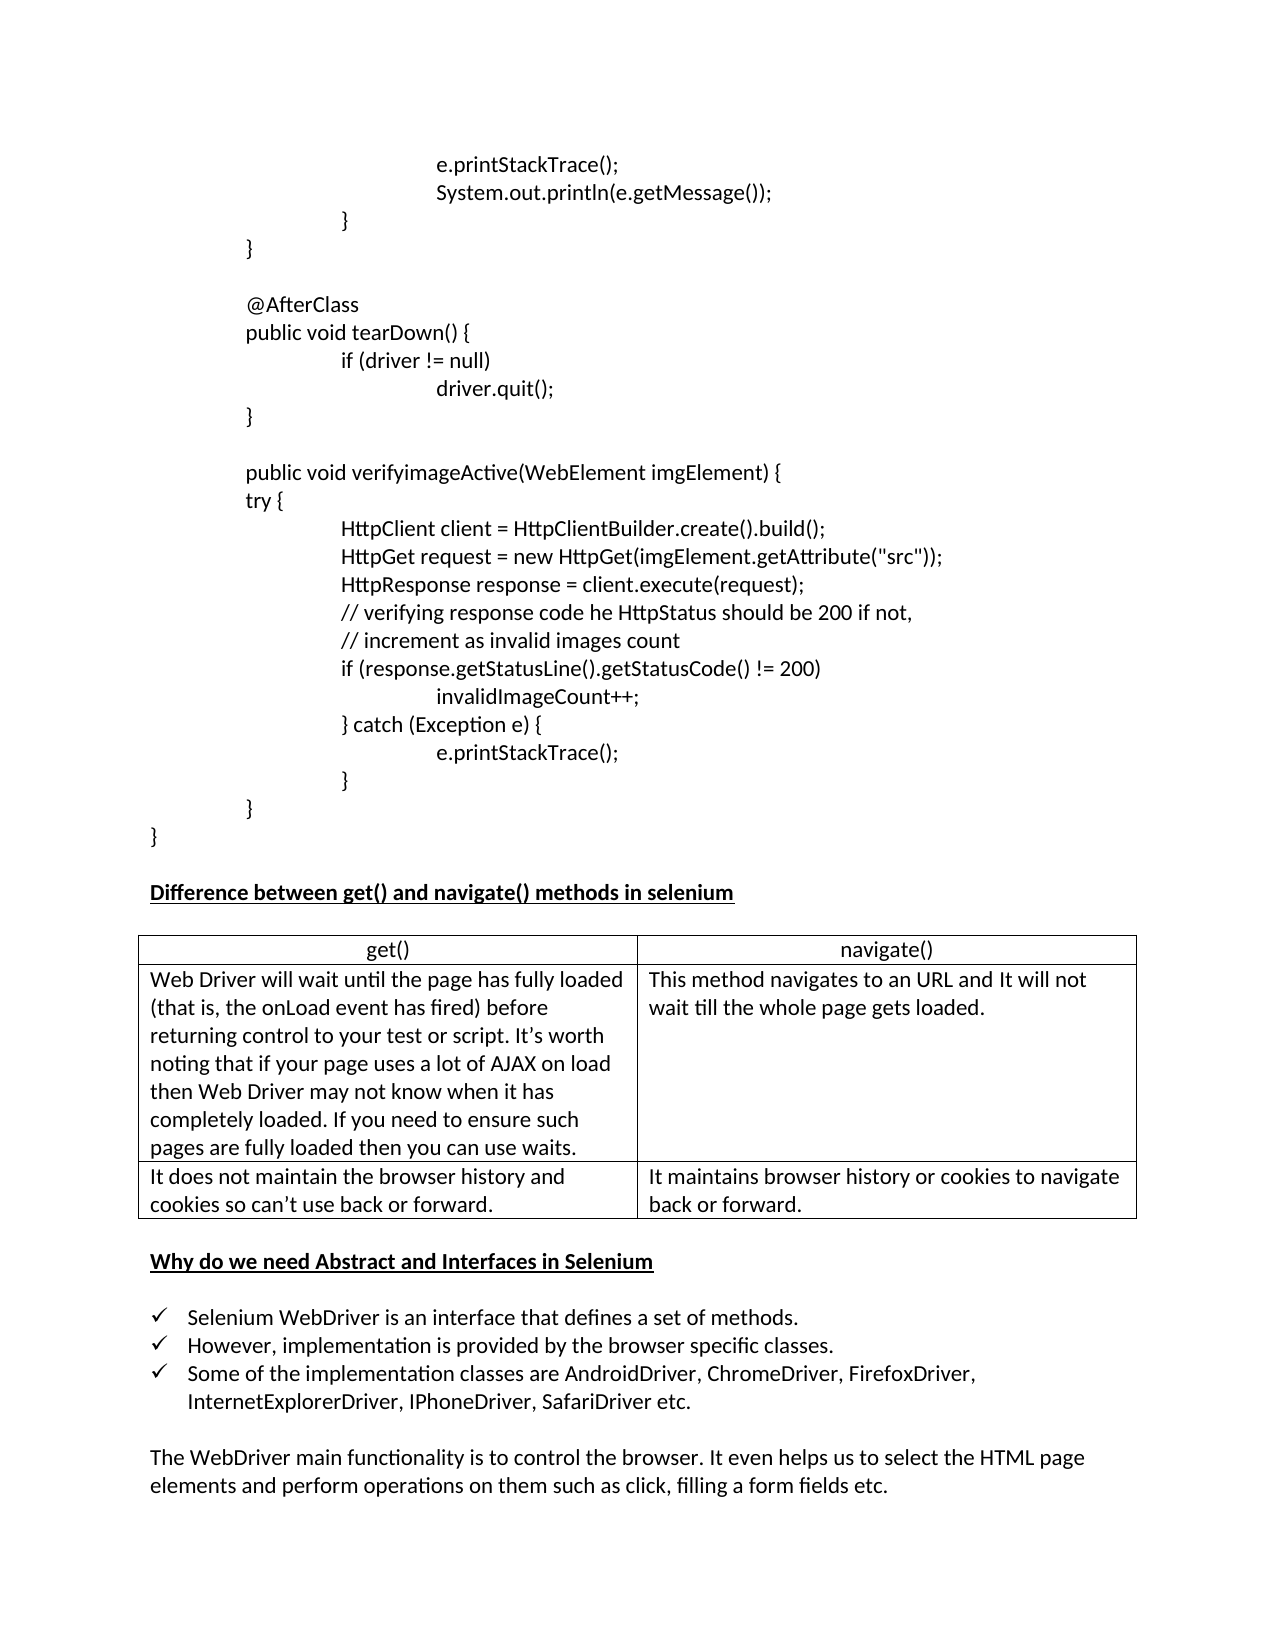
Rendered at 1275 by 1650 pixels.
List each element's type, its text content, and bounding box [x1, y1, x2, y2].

table_cell It maintains browser history or cookies to navigate back or forward. [638, 1162, 1136, 1218]
text } [150, 766, 1125, 794]
text Why do we need Abstract and Interfaces in Selenium [150, 1247, 1125, 1275]
table_cell This method navigates to an URL and It will not wait till the whole page gets loaded. [638, 965, 1136, 1161]
text @AfterClass [150, 290, 1125, 318]
text } [150, 206, 1125, 234]
text // verifying response code he HttpStatus should be 200 if not, [150, 598, 1125, 626]
text } [150, 822, 1125, 851]
text } [150, 794, 1125, 822]
text invalidImageCount++; [150, 682, 1125, 710]
list Some of the implementation classes are AndroidDriver, ChromeDriver, FirefoxDriver, InternetExplorerDriver, IPhoneDriver, SafariDriver etc. [150, 1359, 1125, 1415]
text public void verifyimageActive(WebElement imgElement) { [150, 458, 1125, 486]
text System.out.println(e.getMessage()); [150, 178, 1125, 206]
list Selenium WebDriver is an interface that defines a set of methods. [150, 1303, 1125, 1331]
text Difference between get() and navigate() methods in selenium [150, 878, 1125, 907]
text HttpClient client = HttpClientBuilder.create().build(); [150, 514, 1125, 542]
text } [150, 234, 1125, 262]
text HttpGet request = new HttpGet(imgElement.getAttribute("src")); [150, 542, 1125, 570]
text } [150, 402, 1125, 430]
text e.printStackTrace(); [150, 738, 1125, 766]
text } catch (Exception e) { [150, 710, 1125, 738]
text if (response.getStatusLine().getStatusCode() != 200) [150, 654, 1125, 682]
text // increment as invalid images count [150, 626, 1125, 654]
table_cell It does not maintain the browser history and cookies so can’t use back or forward. [139, 1162, 637, 1218]
table_cell Web Driver will wait until the page has fully loaded (that is, the onLoad event has fired) before returning control to your test or script. It’s worth noting that if your page uses a lot of AJAX on load then Web Driver may not know when it has completely loaded. If you need to ensure such pages are fully loaded then you can use waits. [139, 965, 637, 1161]
text public void tearDown() { [150, 318, 1125, 346]
text The WebDriver main functionality is to control the browser. It even helps us to select the HTML page elements and perform operations on them such as click, filling a form fields etc. [150, 1443, 1125, 1499]
table_header get() [139, 936, 637, 964]
list However, implementation is provided by the browser specific classes. [150, 1331, 1125, 1359]
text driver.quit(); [150, 374, 1125, 402]
text e.printStackTrace(); [150, 150, 1125, 178]
table_header navigate() [638, 936, 1136, 964]
text try { [150, 486, 1125, 514]
text if (driver != null) [150, 346, 1125, 374]
text HttpResponse response = client.execute(request); [150, 570, 1125, 598]
